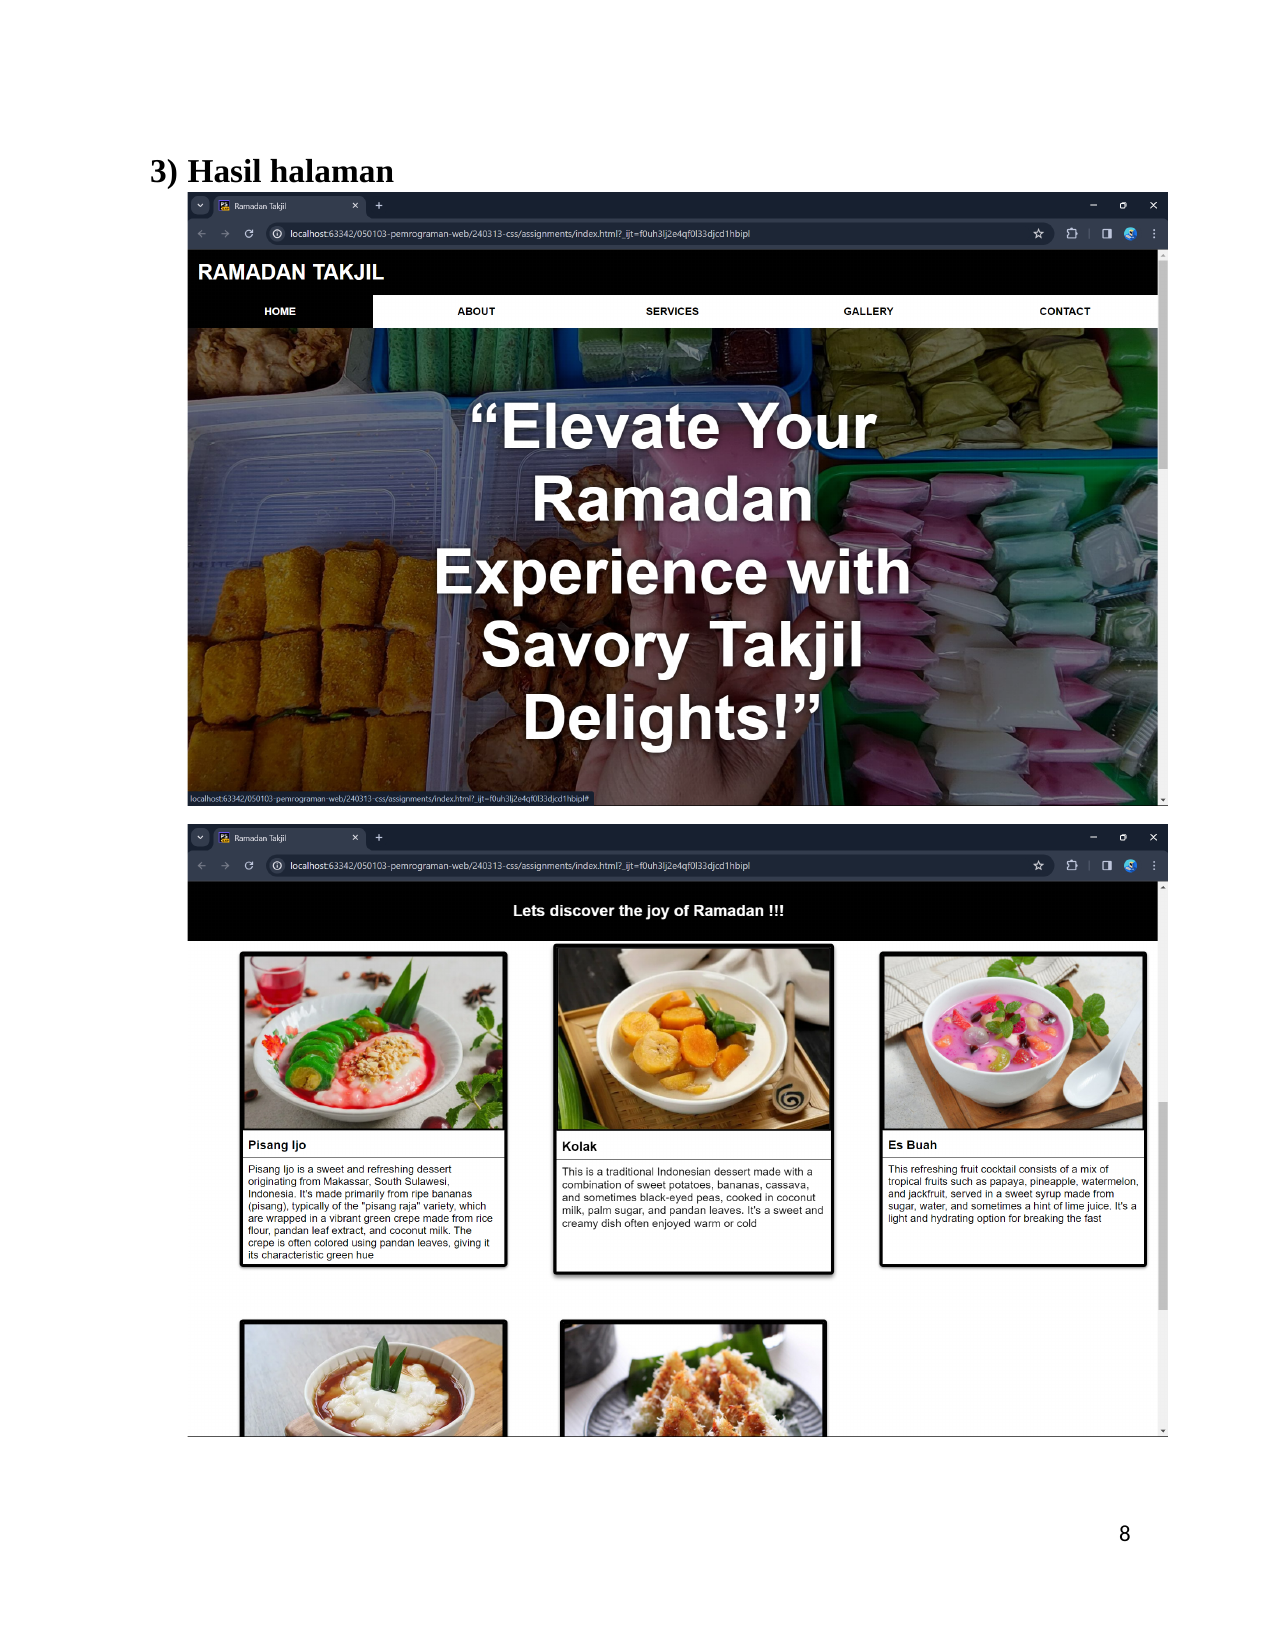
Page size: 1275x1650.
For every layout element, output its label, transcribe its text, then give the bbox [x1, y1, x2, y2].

picture [187, 192, 1168, 806]
picture [187, 824, 1168, 1437]
subtitle Hasil halaman [150, 151, 1130, 189]
